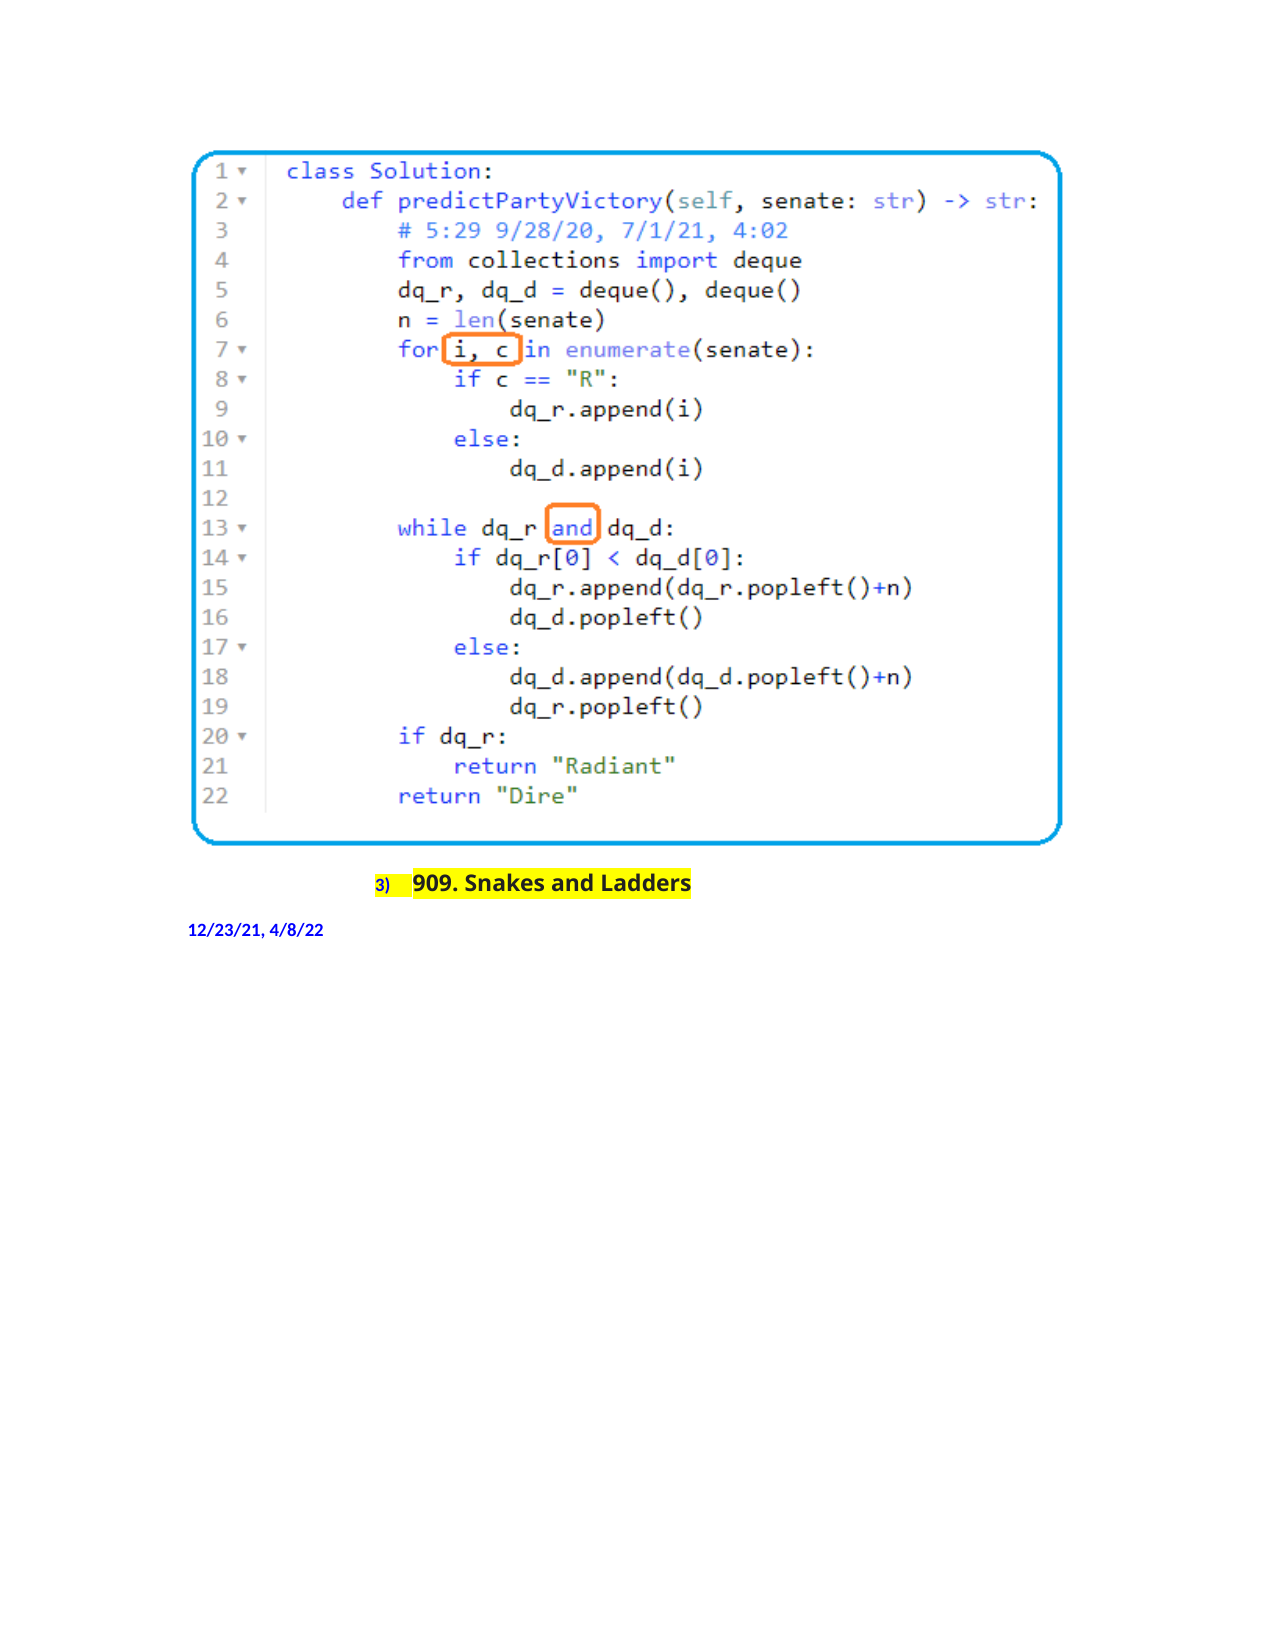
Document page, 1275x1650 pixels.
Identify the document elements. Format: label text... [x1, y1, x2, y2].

text 12/23/21, 4/8/22 [187, 918, 1087, 941]
picture [187, 150, 1072, 849]
list 909. Snakes and Ladders [375, 867, 1087, 899]
picture [196, 155, 1057, 841]
